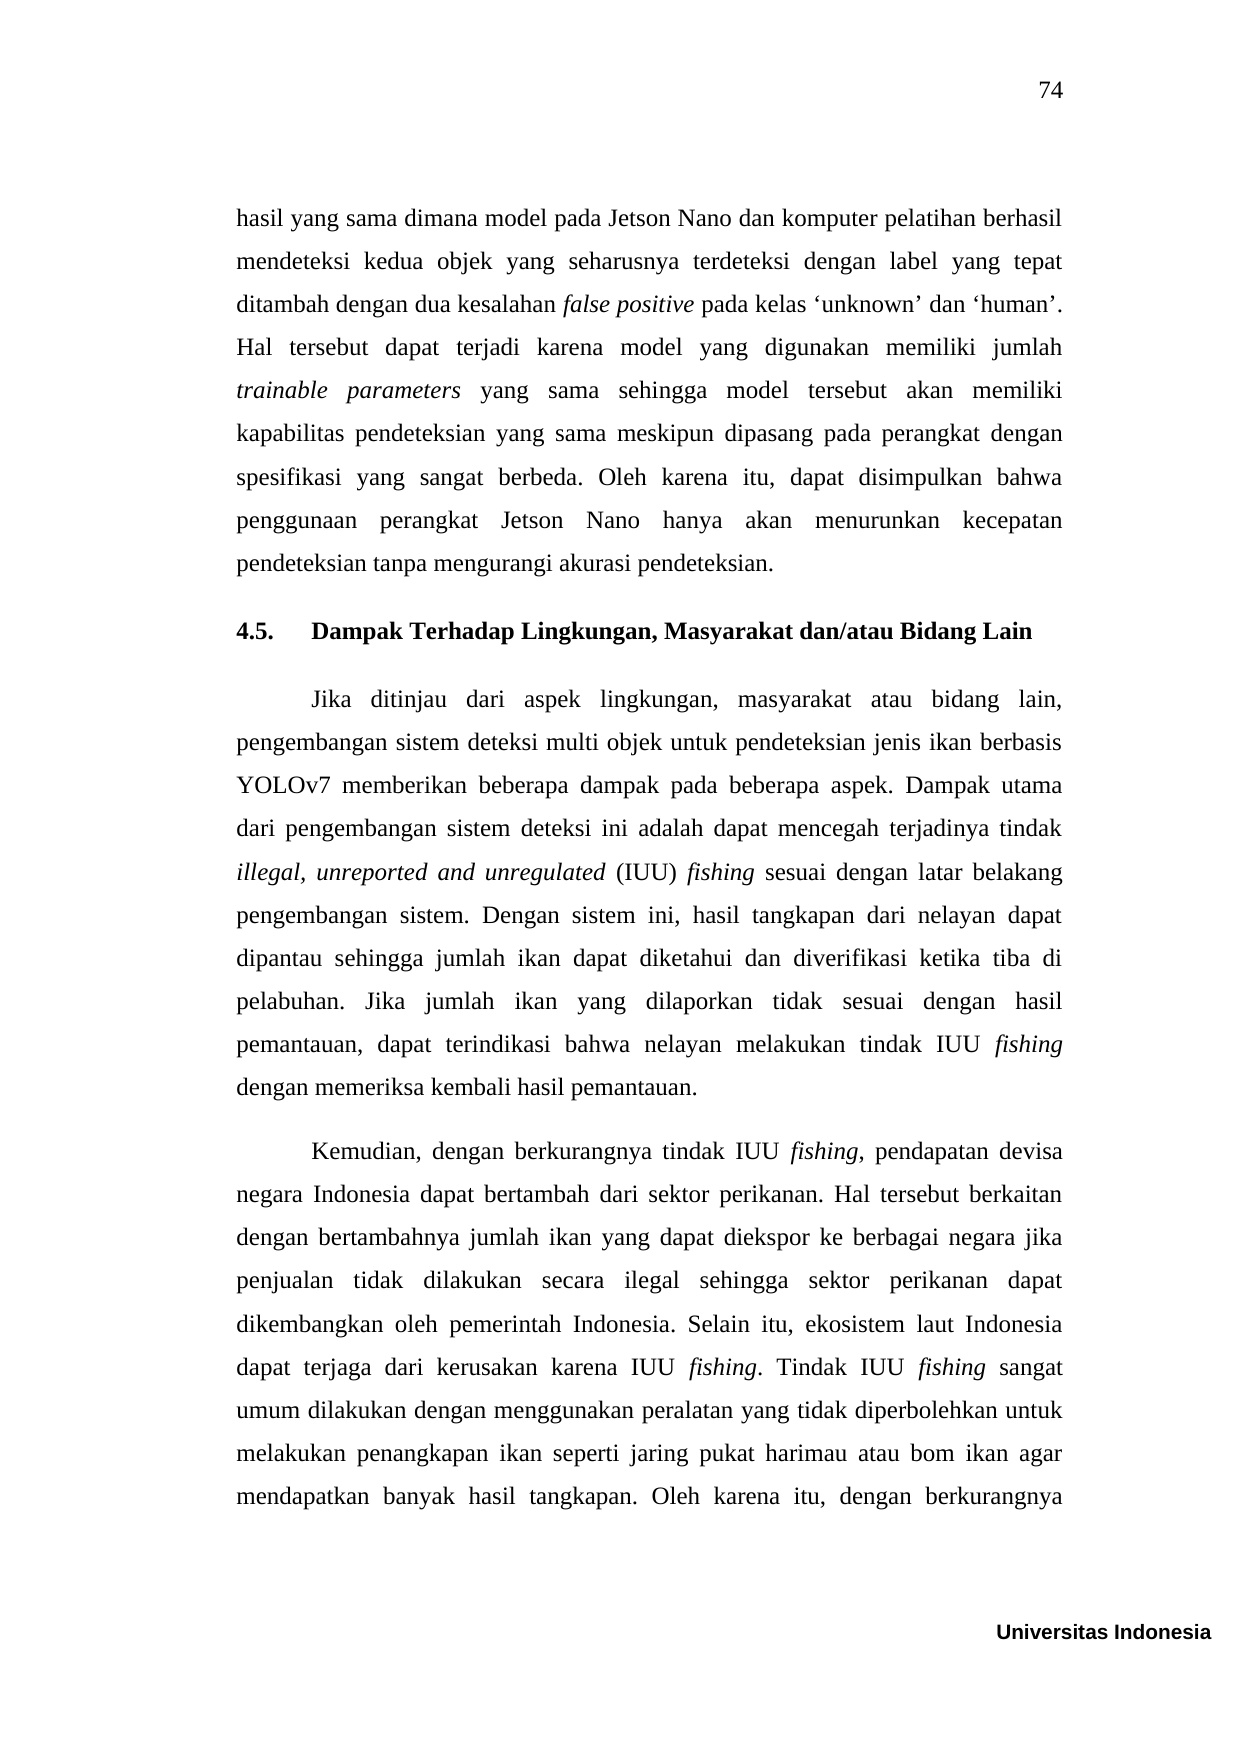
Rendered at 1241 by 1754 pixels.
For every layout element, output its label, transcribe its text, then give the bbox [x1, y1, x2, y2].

subtitle Dampak Terhadap Lingkungan, Masyarakat dan/atau Bidang Lain [236, 616, 1063, 645]
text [236, 203, 1063, 577]
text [236, 1136, 1063, 1510]
text Jika ditinjau dari aspek lingkungan, masyarakat atau bidang lain, pengembangan sistem deteksi multi objek untuk pendeteksian jenis ikan berbasis YOLOv7 memberikan beberapa dampak pada beberapa aspek. Dampak utama dari pengembangan sistem deteksi ini adalah dapat mencegah terjadinya tindak illegal, unreported and unregulated (IUU) fishing sesuai dengan latar belakang pengembangan sistem. Dengan sistem ini, hasil tangkapan dari nelayan dapat dipantau sehingga jumlah ikan dapat diketahui dan diverifikasi ketika tiba di pelabuhan. Jika jumlah ikan yang dilaporkan tidak sesuai dengan hasil pemantauan, dapat terindikasi bahwa nelayan melakukan tindak IUU fishing dengan memeriksa kembali hasil pemantauan. [236, 684, 1063, 1101]
